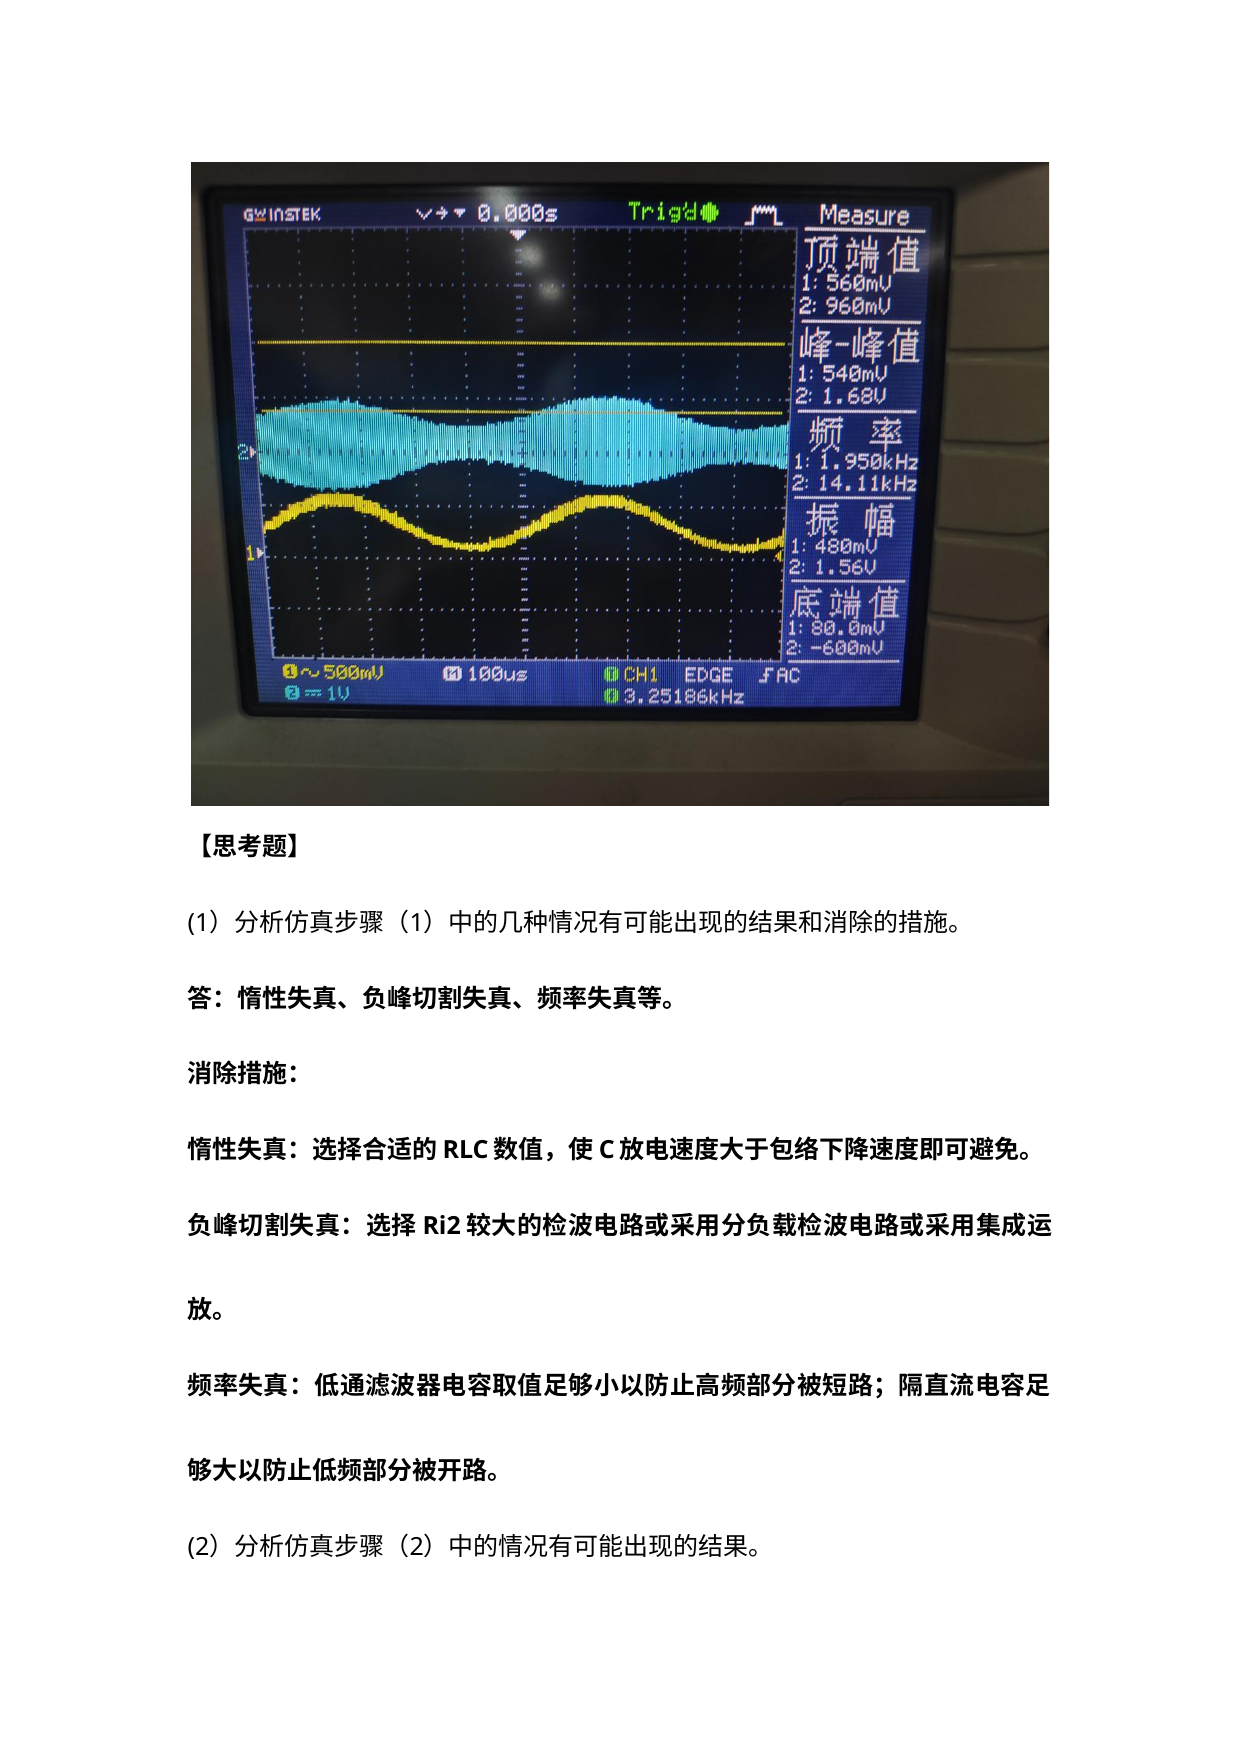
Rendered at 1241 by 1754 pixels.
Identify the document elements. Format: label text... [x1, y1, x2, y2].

text 惰性失真：选择合适的RLC数值，使C放电速度大于包络下降速度即可避免。 [187, 1115, 1053, 1180]
picture [191, 162, 1050, 806]
text 答：惰性失真、负峰切割失真、频率失真等。 [187, 964, 1053, 1029]
text 负峰切割失真：选择Ri2较大的检波电路或采用分负载检波电路或采用集成运放。 [187, 1191, 1053, 1341]
text 频率失真：低通滤波器电容取值足够小以防止高频部分被短路；隔直流电容足够大以防止低频部分被开路。 [187, 1351, 1053, 1501]
text 消除措施： [187, 1039, 1053, 1104]
text (1）分析仿真步骤（1）中的几种情况有可能出现的结果和消除的措施。 [187, 888, 1053, 953]
text 【思考题】 [187, 812, 1053, 877]
text (2）分析仿真步骤（2）中的情况有可能出现的结果。 [187, 1512, 1053, 1577]
